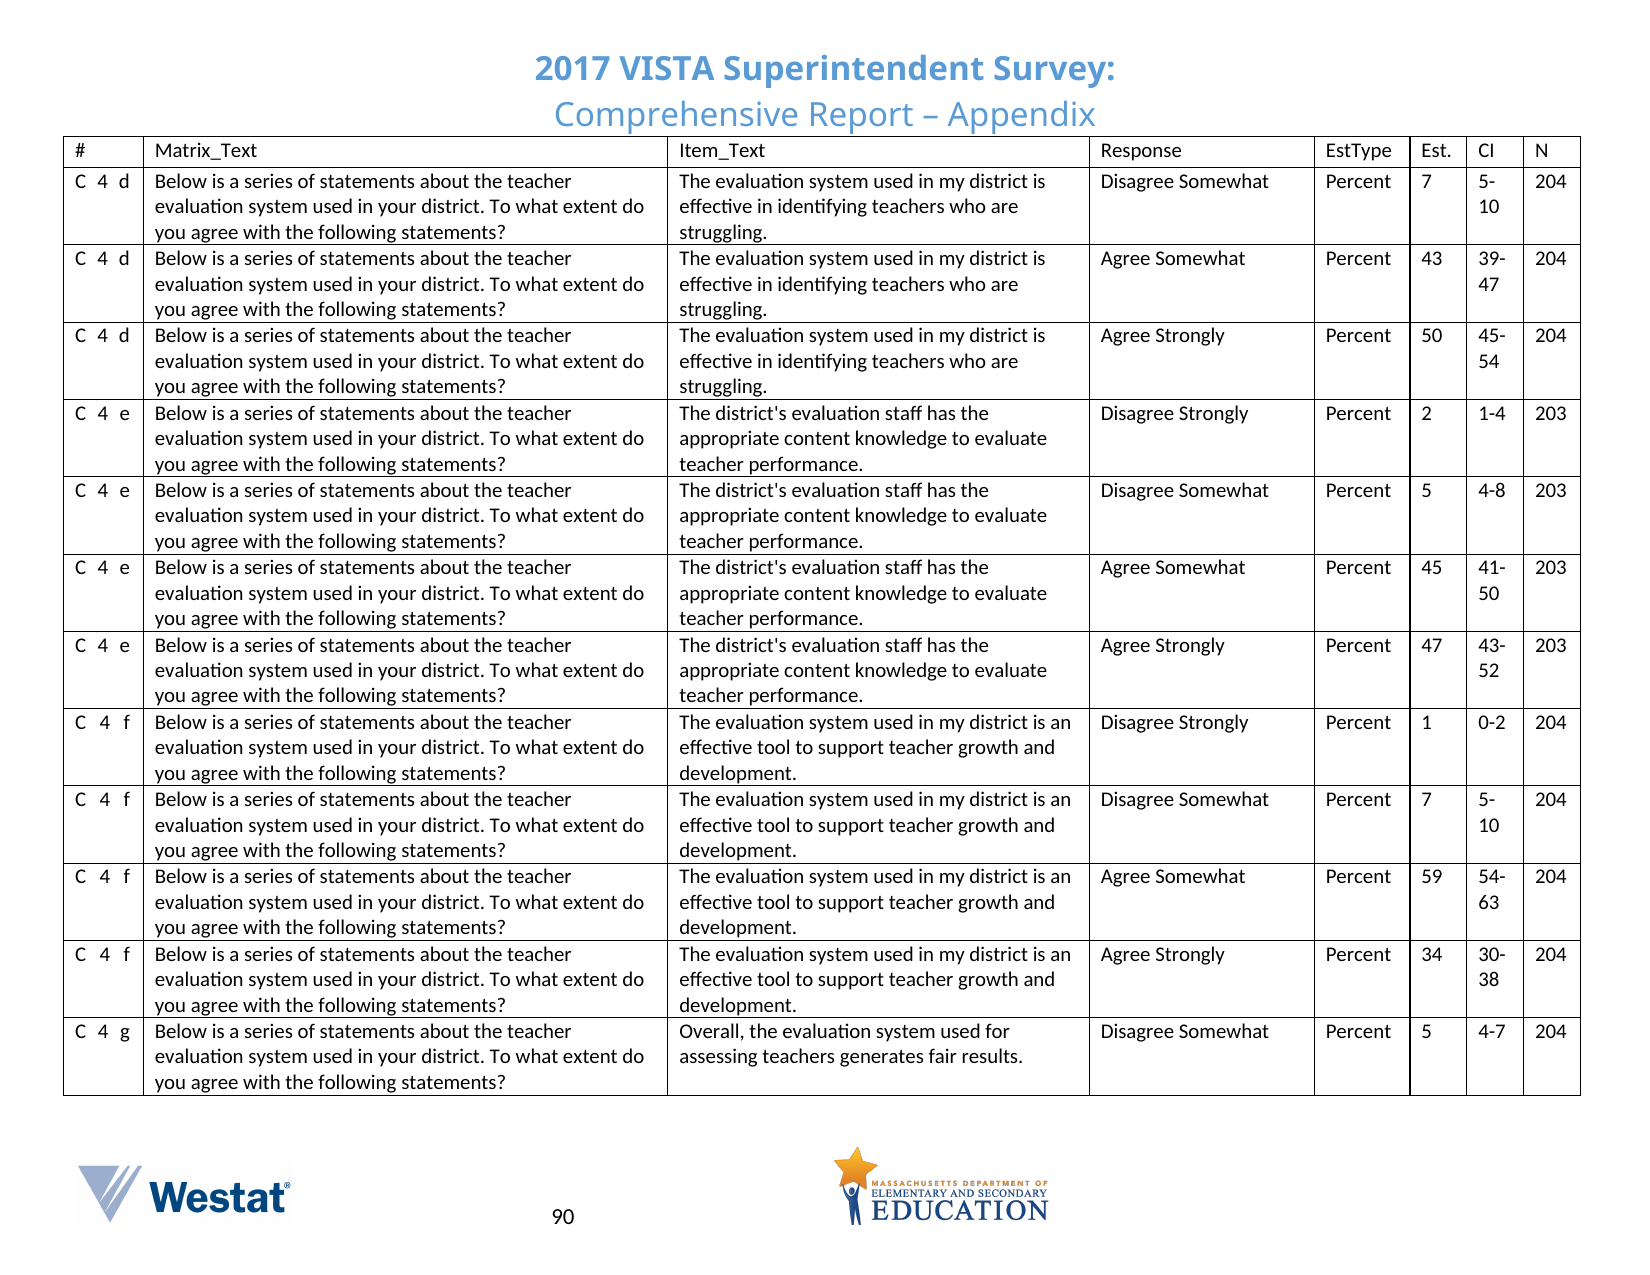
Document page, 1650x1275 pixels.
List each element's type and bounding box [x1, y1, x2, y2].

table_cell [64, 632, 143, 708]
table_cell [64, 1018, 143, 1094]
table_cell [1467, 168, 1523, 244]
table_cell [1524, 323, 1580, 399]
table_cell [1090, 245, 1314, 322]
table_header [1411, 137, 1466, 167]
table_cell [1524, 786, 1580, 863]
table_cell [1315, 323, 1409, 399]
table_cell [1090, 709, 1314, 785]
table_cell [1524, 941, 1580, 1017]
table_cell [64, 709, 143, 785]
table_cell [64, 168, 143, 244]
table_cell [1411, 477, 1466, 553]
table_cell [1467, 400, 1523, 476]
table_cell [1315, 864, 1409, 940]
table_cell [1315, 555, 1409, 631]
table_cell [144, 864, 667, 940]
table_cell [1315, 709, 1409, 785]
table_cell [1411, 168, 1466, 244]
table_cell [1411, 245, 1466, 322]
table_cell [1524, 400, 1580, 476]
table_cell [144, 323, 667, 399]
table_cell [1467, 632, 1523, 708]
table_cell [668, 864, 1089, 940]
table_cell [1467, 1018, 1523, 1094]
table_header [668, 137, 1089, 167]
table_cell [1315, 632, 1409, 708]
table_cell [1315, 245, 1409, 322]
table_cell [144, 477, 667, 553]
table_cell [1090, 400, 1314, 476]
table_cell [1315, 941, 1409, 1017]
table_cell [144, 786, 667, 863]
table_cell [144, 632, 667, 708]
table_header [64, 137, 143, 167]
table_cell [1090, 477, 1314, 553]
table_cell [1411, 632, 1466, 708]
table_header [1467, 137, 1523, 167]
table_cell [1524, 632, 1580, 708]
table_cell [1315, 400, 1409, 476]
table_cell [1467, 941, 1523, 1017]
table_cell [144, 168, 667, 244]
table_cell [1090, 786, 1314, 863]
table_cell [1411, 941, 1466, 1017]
picture [832, 1140, 1050, 1225]
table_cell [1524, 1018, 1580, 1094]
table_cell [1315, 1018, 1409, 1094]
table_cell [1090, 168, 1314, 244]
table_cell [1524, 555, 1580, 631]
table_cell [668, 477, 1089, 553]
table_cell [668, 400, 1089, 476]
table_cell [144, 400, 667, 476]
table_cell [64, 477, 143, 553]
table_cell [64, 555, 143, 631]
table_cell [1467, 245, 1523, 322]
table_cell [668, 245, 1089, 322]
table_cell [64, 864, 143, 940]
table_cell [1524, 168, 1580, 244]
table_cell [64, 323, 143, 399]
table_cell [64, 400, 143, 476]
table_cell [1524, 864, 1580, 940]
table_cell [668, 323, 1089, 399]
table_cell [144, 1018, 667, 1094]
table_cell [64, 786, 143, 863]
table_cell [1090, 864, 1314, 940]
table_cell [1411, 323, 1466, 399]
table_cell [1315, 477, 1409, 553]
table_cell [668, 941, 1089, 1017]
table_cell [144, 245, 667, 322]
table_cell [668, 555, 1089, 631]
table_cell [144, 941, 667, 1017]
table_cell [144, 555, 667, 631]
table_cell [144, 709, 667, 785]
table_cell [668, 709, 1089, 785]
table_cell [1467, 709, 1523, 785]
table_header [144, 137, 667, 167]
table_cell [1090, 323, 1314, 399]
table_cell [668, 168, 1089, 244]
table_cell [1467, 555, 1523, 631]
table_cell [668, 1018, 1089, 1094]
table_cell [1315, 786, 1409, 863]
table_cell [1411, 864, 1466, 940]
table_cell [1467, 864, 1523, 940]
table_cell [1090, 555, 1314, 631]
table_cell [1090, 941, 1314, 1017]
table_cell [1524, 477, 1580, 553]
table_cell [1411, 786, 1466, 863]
picture [75, 1161, 293, 1225]
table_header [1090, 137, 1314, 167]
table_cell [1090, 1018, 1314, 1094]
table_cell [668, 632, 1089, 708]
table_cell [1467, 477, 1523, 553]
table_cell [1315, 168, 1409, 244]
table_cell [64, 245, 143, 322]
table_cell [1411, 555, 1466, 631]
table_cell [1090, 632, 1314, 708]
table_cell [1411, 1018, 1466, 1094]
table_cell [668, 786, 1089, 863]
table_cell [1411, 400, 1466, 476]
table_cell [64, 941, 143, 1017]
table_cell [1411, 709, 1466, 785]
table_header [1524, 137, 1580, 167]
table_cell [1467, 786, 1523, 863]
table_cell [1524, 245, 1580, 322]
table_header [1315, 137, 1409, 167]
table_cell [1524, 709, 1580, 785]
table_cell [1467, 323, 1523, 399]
